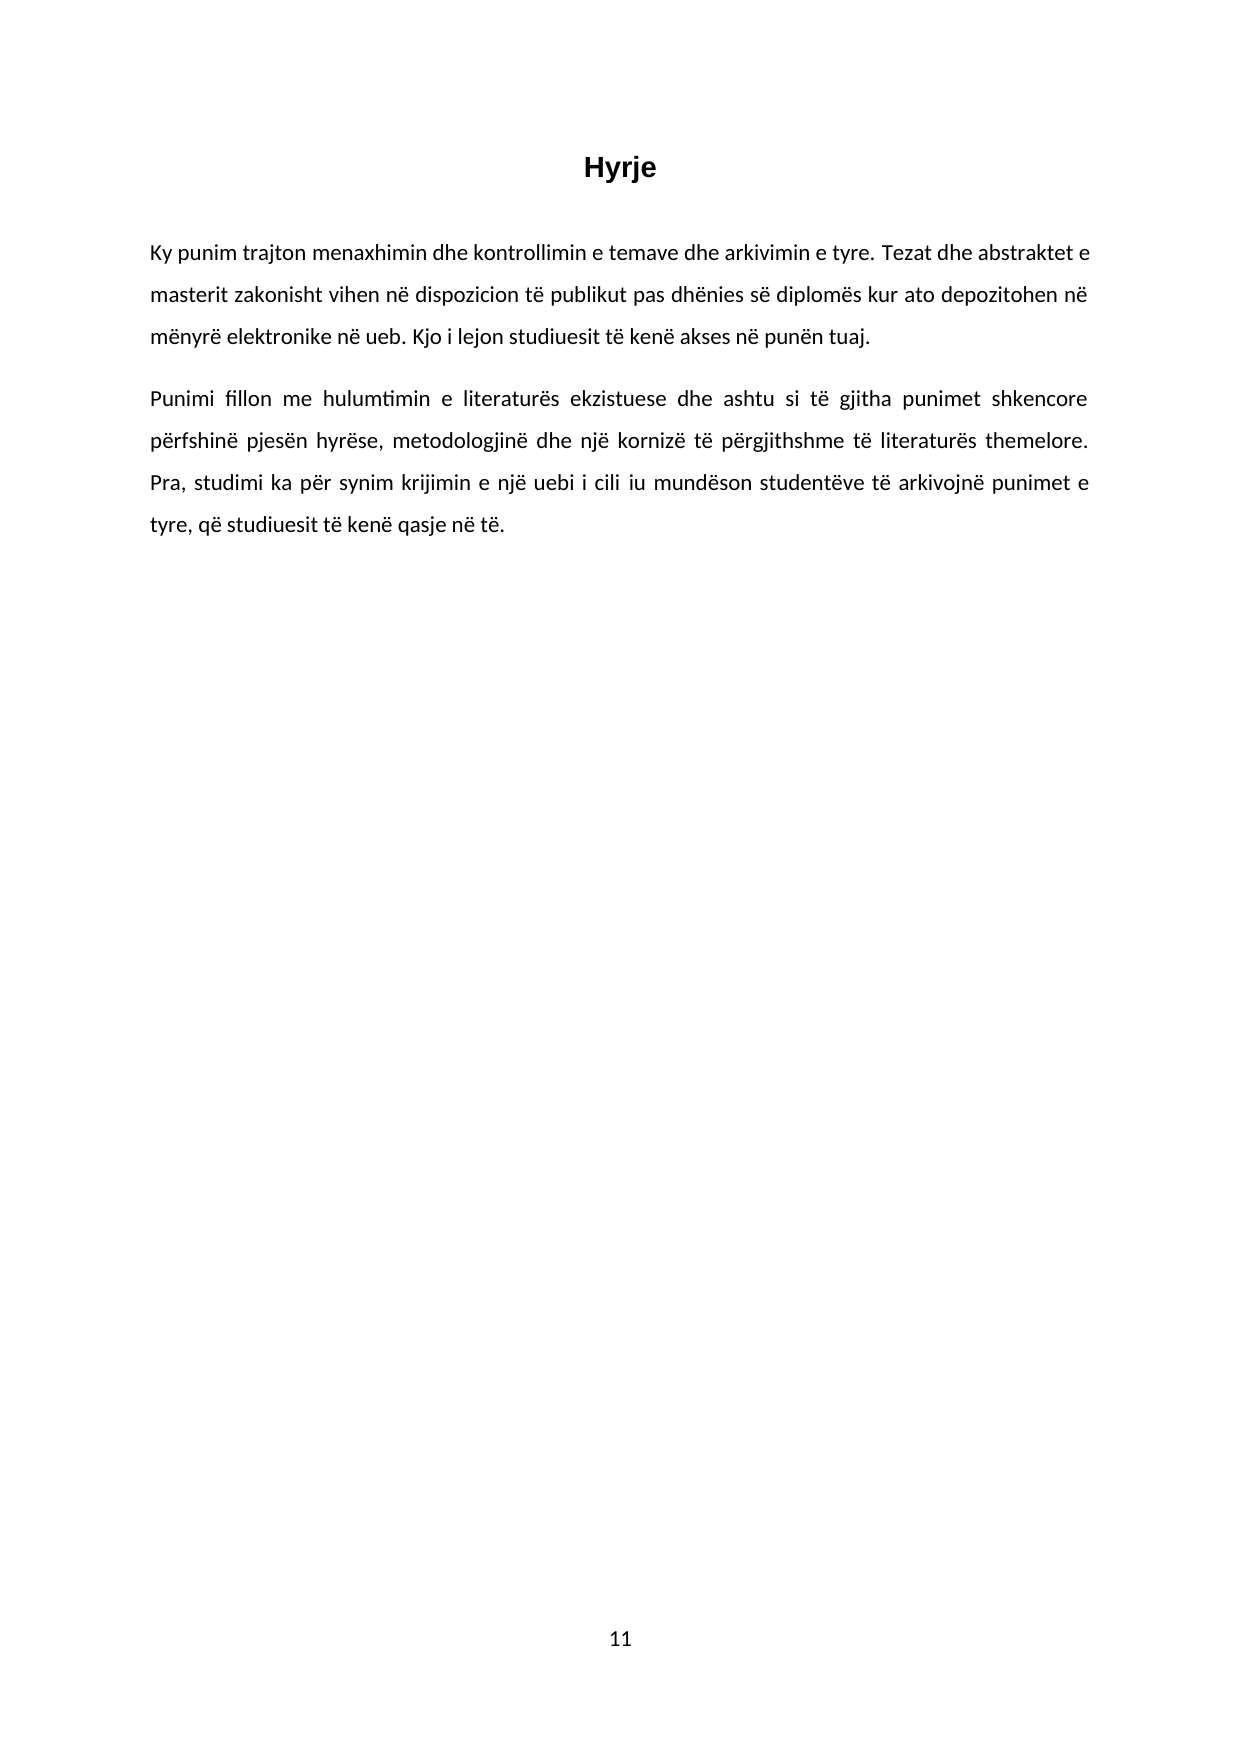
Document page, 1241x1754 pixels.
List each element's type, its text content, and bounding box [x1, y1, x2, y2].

subtitle Hyrje [150, 150, 1090, 183]
text Ky punim trajton menaxhimin dhe kontrollimin e temave dhe arkivimin e tyre. Tezat dhe abstraktet e masterit zakonisht vihen në dispozicion të publikut pas dhënies së diplomës kur ato depozitohen në mënyrë elektronike në ueb. Kjo i lejon studiuesit të kenë akses në punën tuaj. [150, 308, 1090, 350]
text Ky punim trajton menaxhimin dhe kontrollimin e temave dhe arkivimin e tyre. Tezat dhe abstraktet e masterit zakonisht vihen në dispozicion të publikut pas dhënies së diplomës kur ato depozitohen në mënyrë elektronike në ueb. Kjo i lejon studiuesit të kenë akses në punën tuaj. [150, 238, 1090, 280]
text Punimi fillon me hulumtimin e literaturës ekzistuese dhe ashtu si të gjitha punimet shkencore përfshinë pjesën hyrëse, metodologjinë dhe një kornizë të përgjithshme të literaturës themelore. Pra, studimi ka për synim krijimin e një uebi i cili iu mundëson studentëve të arkivojnë punimet e tyre, që studiuesit të kenë qasje në të. [150, 384, 1090, 538]
